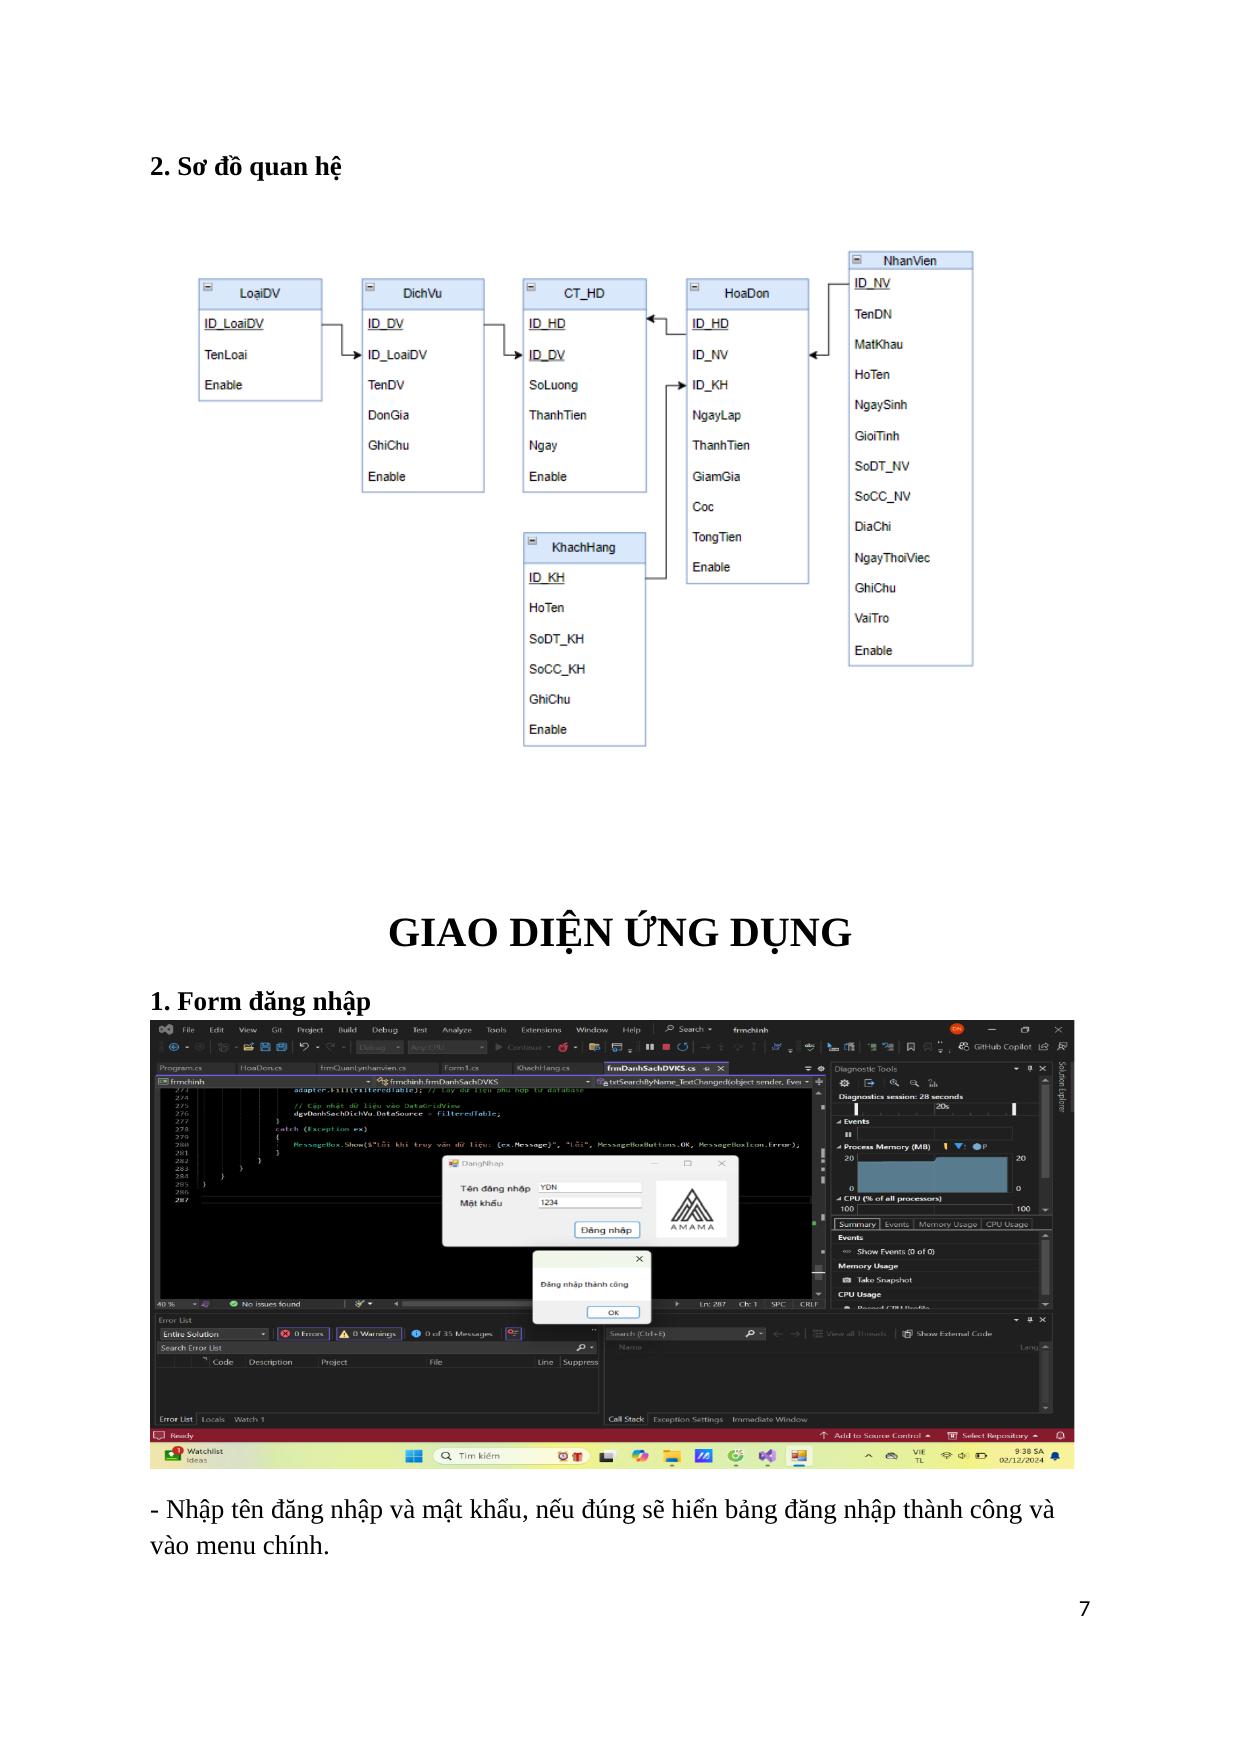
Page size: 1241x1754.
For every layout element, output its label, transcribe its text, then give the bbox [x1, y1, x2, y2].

text - Nhập tên đăng nhập và mật khẩu, nếu đúng sẽ hiển bảng đăng nhập thành công và vào menu chính. [150, 1494, 1090, 1593]
picture [150, 241, 1091, 756]
picture [150, 1020, 1075, 1469]
subtitle GIAO DIỆN ỨNG DỤNG [150, 907, 1090, 955]
subtitle 1. Form đăng nhập [150, 984, 1090, 1016]
subtitle 2. Sơ đồ quan hệ [150, 150, 1090, 181]
